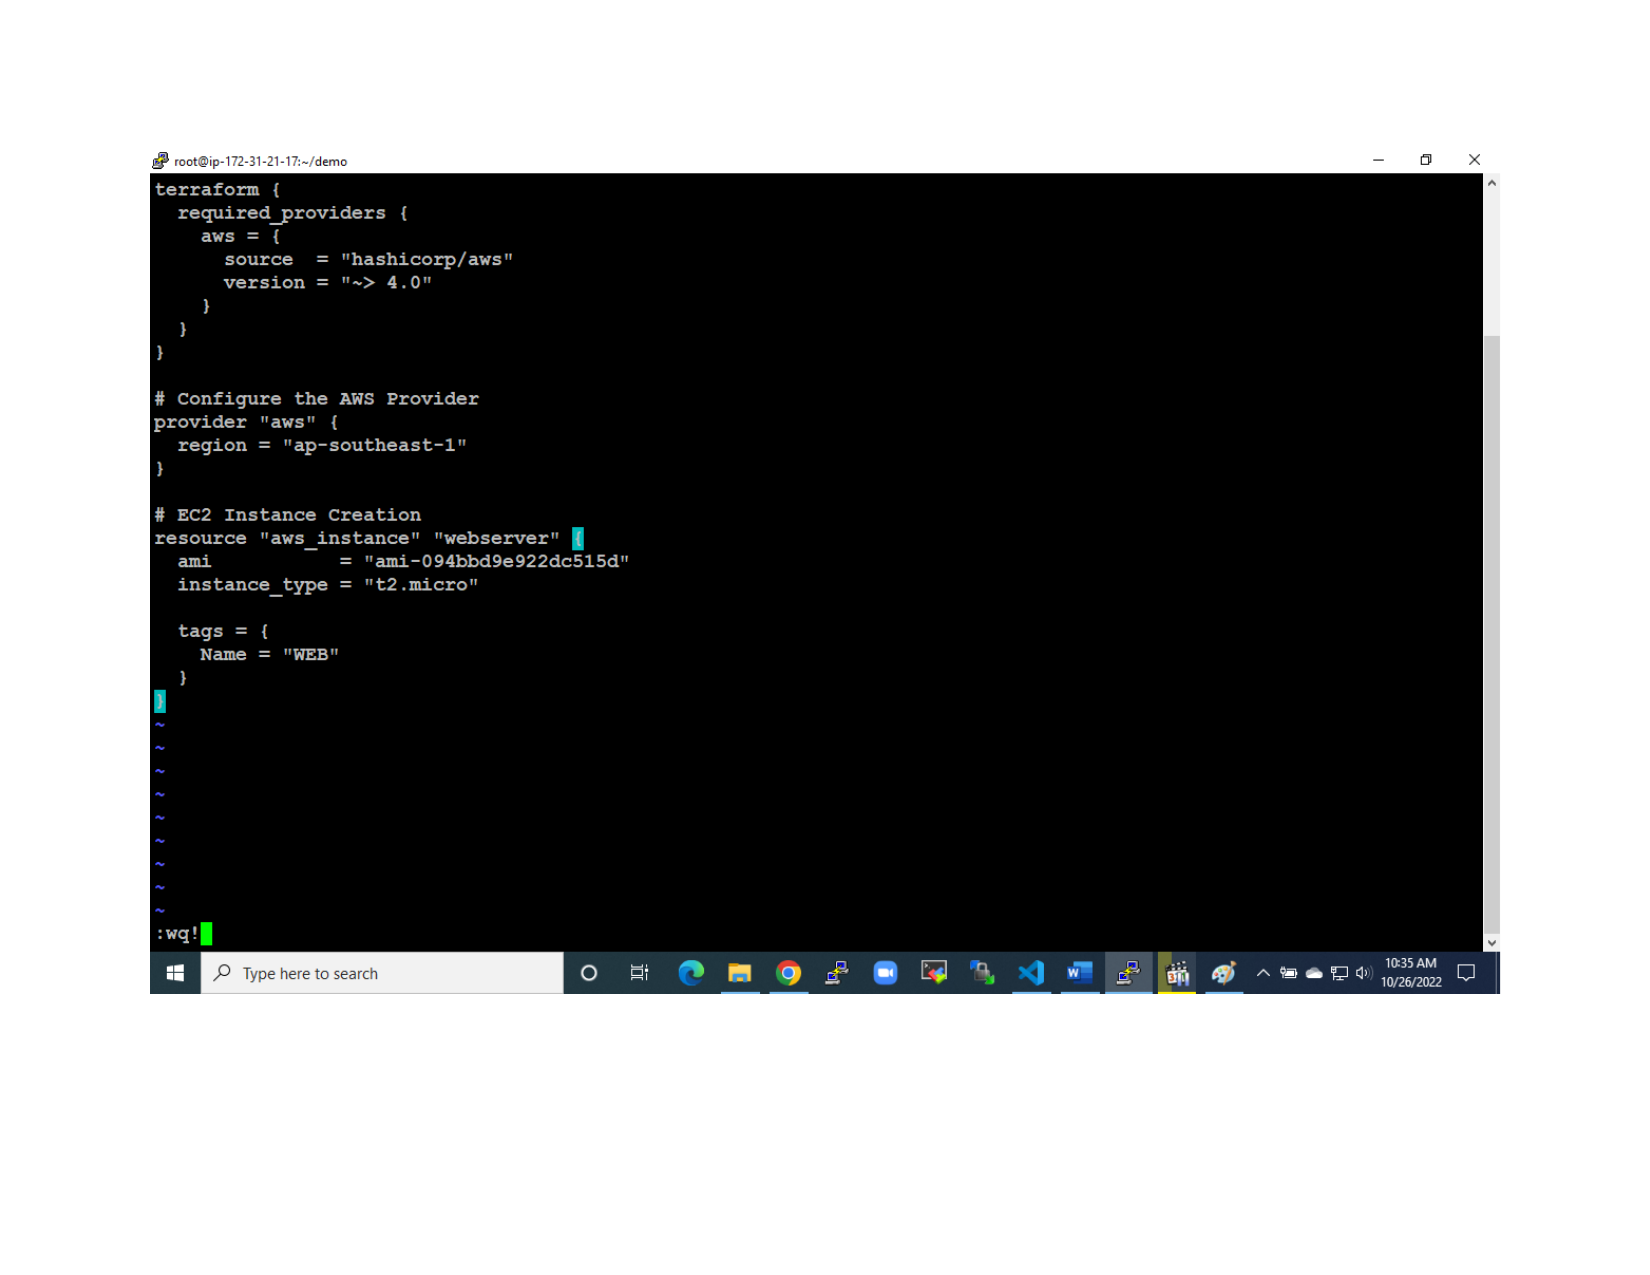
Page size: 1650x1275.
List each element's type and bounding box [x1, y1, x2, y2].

picture [150, 150, 1500, 994]
